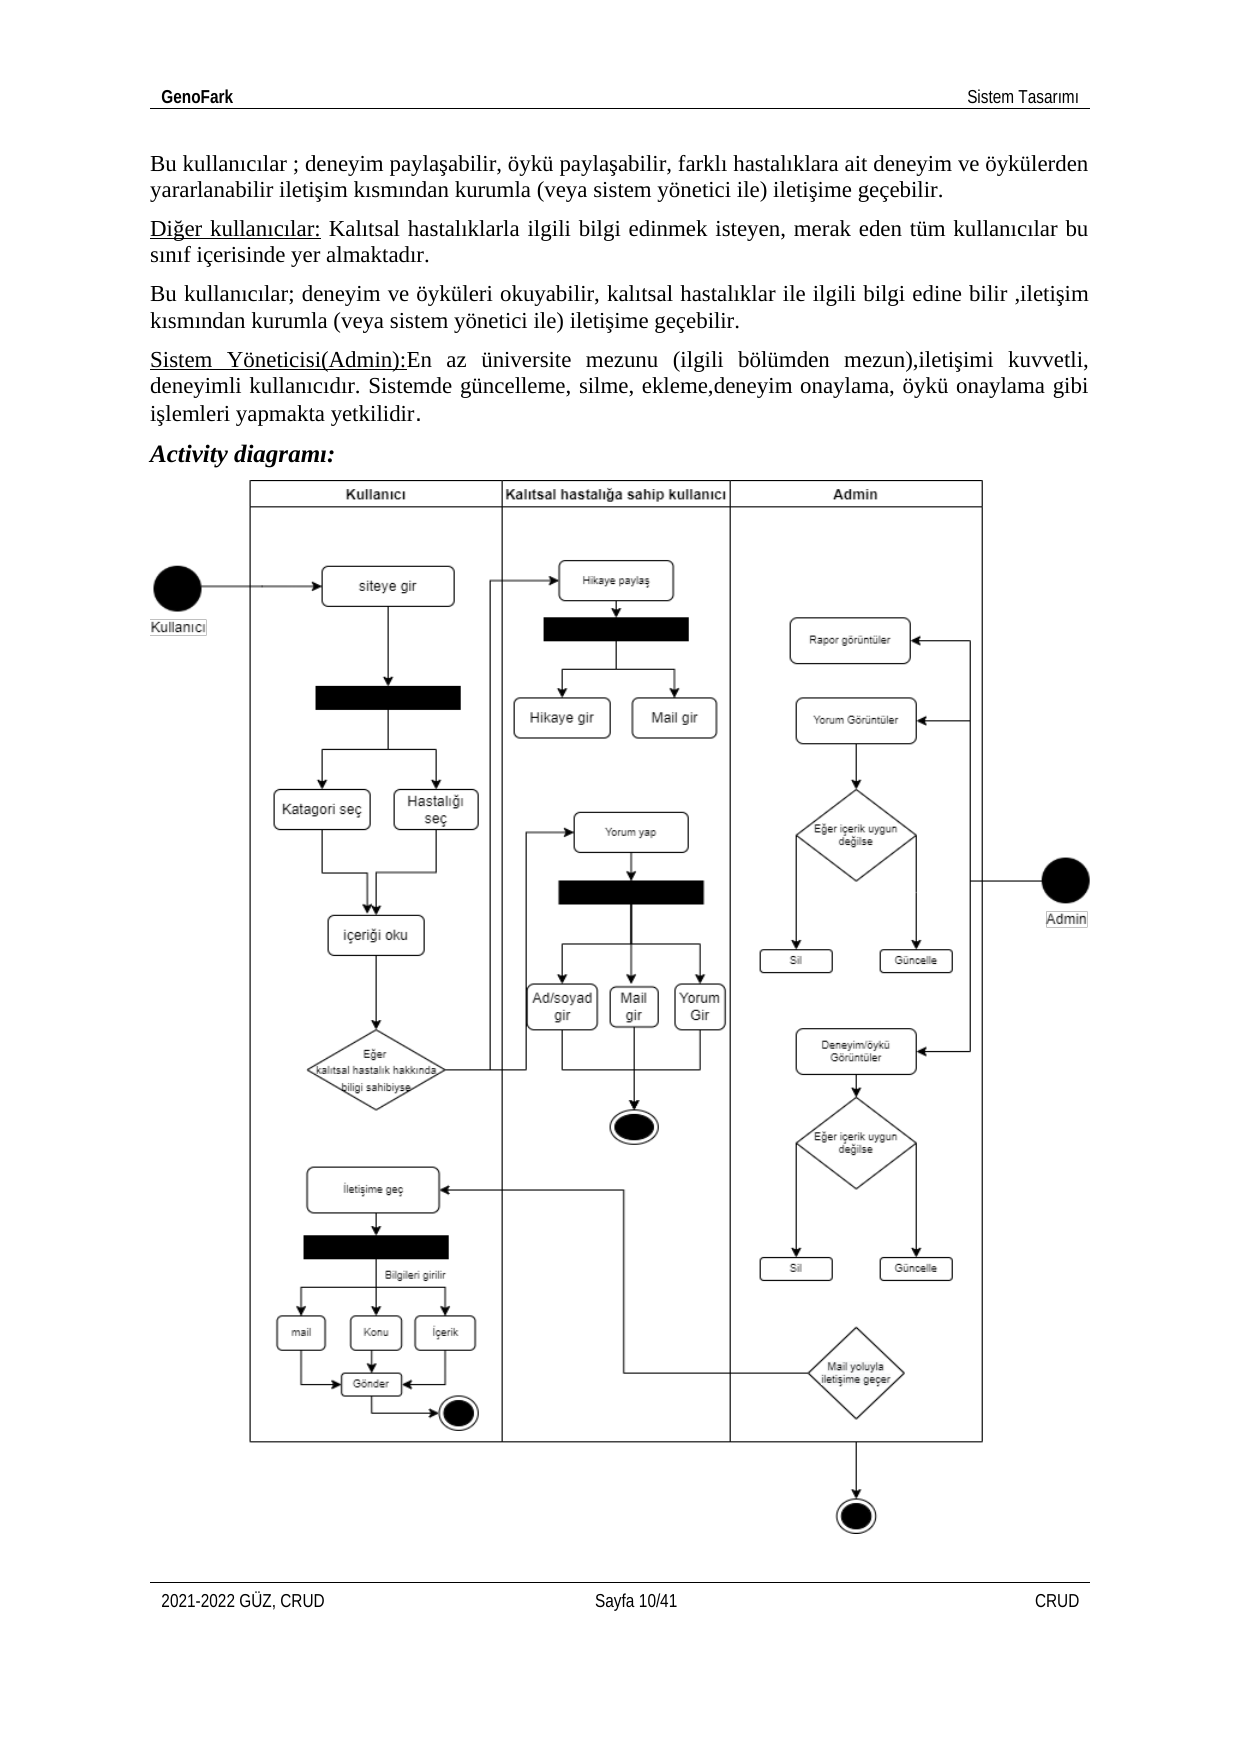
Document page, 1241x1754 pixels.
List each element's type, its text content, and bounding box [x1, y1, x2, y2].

text Diğer kullanıcılar: Kalıtsal hastalıklarla ilgili bilgi edinmek isteyen, merak eden tüm kullanıcılar bu sınıf içerisinde yer almaktadır. [150, 215, 1090, 268]
text Bu kullanıcılar ; deneyim paylaşabilir, öykü paylaşabilir, farklı hastalıklara ait deneyim ve öykülerden yararlanabilir iletişim kısmından kurumla (veya sistem yönetici ile) iletişime geçebilir. [150, 150, 1090, 203]
picture [150, 480, 1091, 1534]
text Activity diagramı: [150, 439, 1090, 468]
text Bu kullanıcılar; deneyim ve öyküleri okuyabilir, kalıtsal hastalıklar ile ilgili bilgi edine bilir ,iletişim kısmından kurumla (veya sistem yönetici ile) iletişime geçebilir. [150, 280, 1090, 333]
text Sistem Yöneticisi(Admin):En az üniversite mezunu (ilgili bölümden mezun),iletişimi kuvvetli, deneyimli kullanıcıdır. Sistemde güncelleme, silme, ekleme,deneyim onaylama, öykü onaylama gibi işlemleri yapmakta yetkilidir. [150, 346, 1090, 427]
